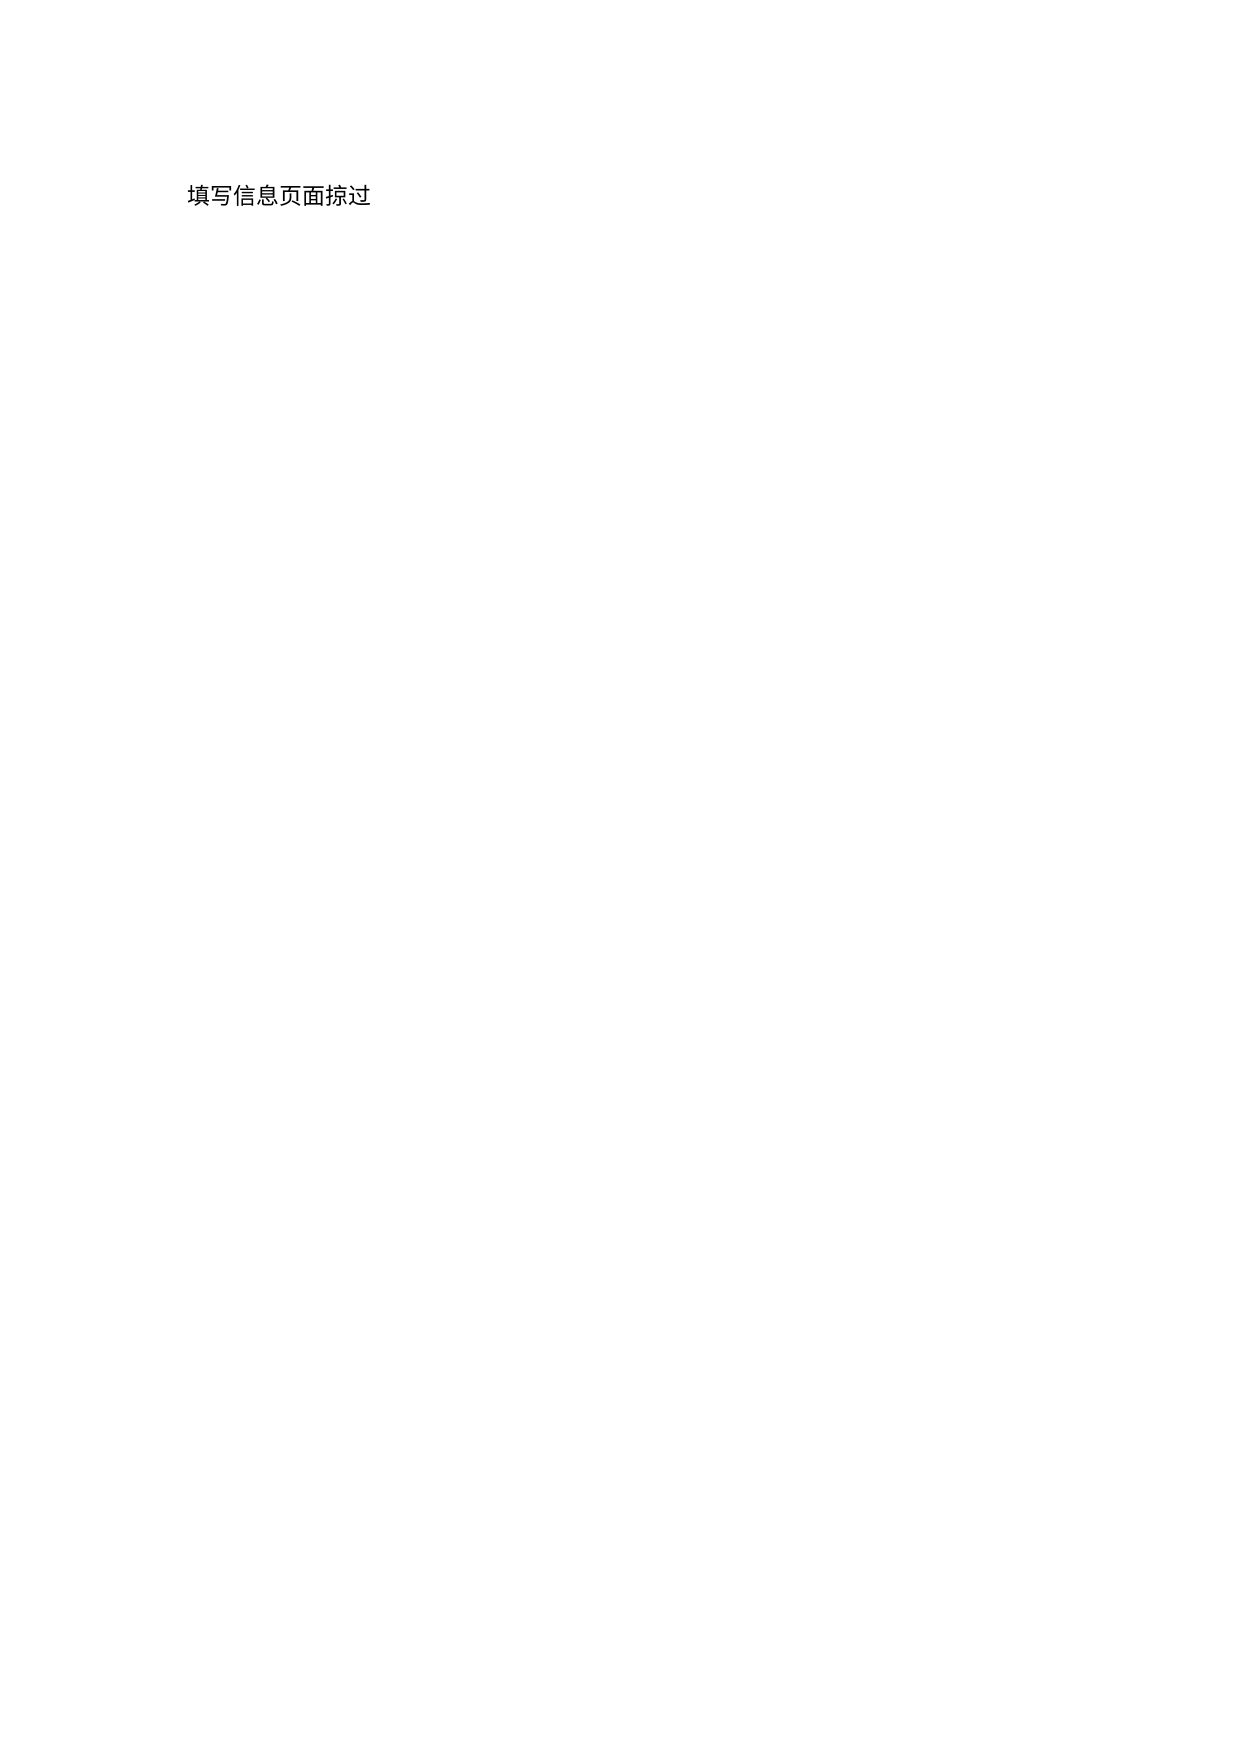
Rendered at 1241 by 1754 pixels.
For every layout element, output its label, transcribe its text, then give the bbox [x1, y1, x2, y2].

text 填写信息页面掠过 [187, 162, 1053, 227]
